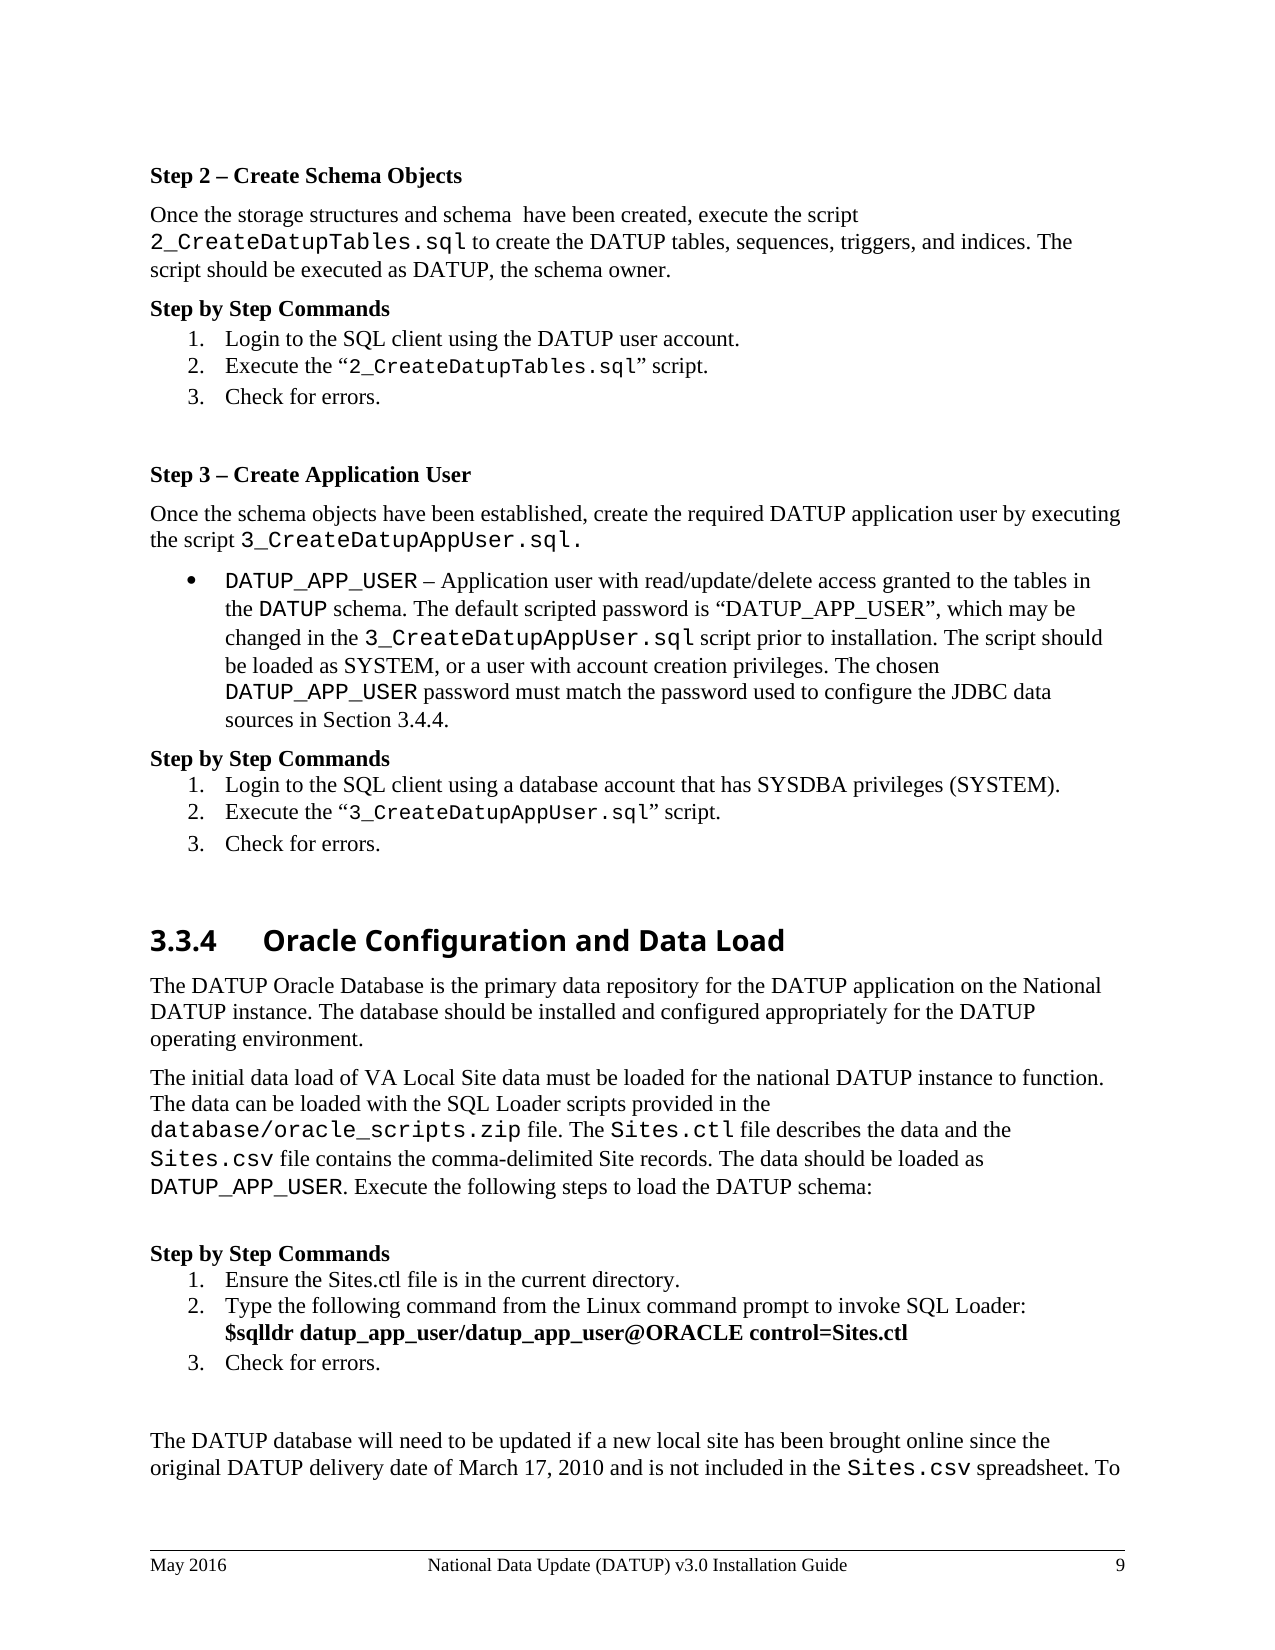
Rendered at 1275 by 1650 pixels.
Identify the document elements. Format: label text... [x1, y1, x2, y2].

subtitle Oracle Configuration and Data Load [150, 920, 1125, 959]
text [150, 1427, 1125, 1482]
list DATUP_APP_USER – Application user with read/update/delete access granted to the tables in the DATUP schema. The default scripted password is “DATUP_APP_USER”, which may be changed in the 3_CreateDatupAppUser.sql script prior to installation. The script should be loaded as SYSTEM, or a user with account creation privileges. The chosen DATUP_APP_USER password must match the password used to configure the JDBC data sources in Section 3.4.4. [187, 567, 1125, 733]
text Check for errors. [187, 1349, 1125, 1376]
list Login to the SQL client using the DATUP user account. [187, 325, 1125, 352]
text Execute the “2_CreateDatupTables.sql” script. [187, 352, 1125, 379]
list Step by Step Commands [150, 1240, 1125, 1266]
text Execute the “3_CreateDatupAppUser.sql” script. [187, 798, 1125, 826]
list Login to the SQL client using a database account that has SYSDBA privileges (SYSTEM). [187, 772, 1125, 798]
list $sqlldr datup_app_user/datup_app_user@ORACLE control=Sites.ctl [187, 1319, 1125, 1345]
text The initial data load of VA Local Site data must be loaded for the national DATUP instance to function. The data can be loaded with the SQL Loader scripts provided in the database/oracle_scripts.zip file. The Sites.ctl file describes the data and the Sites.csv file contains the comma-delimited Site records. The data should be loaded as DATUP_APP_USER. Execute the following steps to load the DATUP schema: [150, 1064, 1125, 1201]
list Step by Step Commands [150, 745, 1125, 772]
list Step by Step Commands [150, 295, 1125, 321]
text Once the storage structures and schema have been created, execute the script 2_CreateDatupTables.sql to create the DATUP tables, sequences, triggers, and indices. The script should be executed as DATUP, the schema owner. [150, 201, 1125, 282]
text Type the following command from the Linux command prompt to invoke SQL Loader: [187, 1293, 1125, 1319]
text The DATUP Oracle Database is the primary data repository for the DATUP application on the National DATUP instance. The database should be installed and configured appropriately for the DATUP operating environment. [150, 972, 1125, 1051]
text Once the schema objects have been established, create the required DATUP application user by executing the script 3_CreateDatupAppUser.sql. [150, 500, 1125, 554]
text Step 2 – Create Schema Objects [150, 162, 1125, 189]
text Check for errors. [187, 383, 1125, 410]
text Check for errors. [187, 830, 1125, 856]
list Ensure the Sites.ctl file is in the current directory. [187, 1266, 1125, 1293]
text Step 3 – Create Application User [150, 461, 1125, 487]
